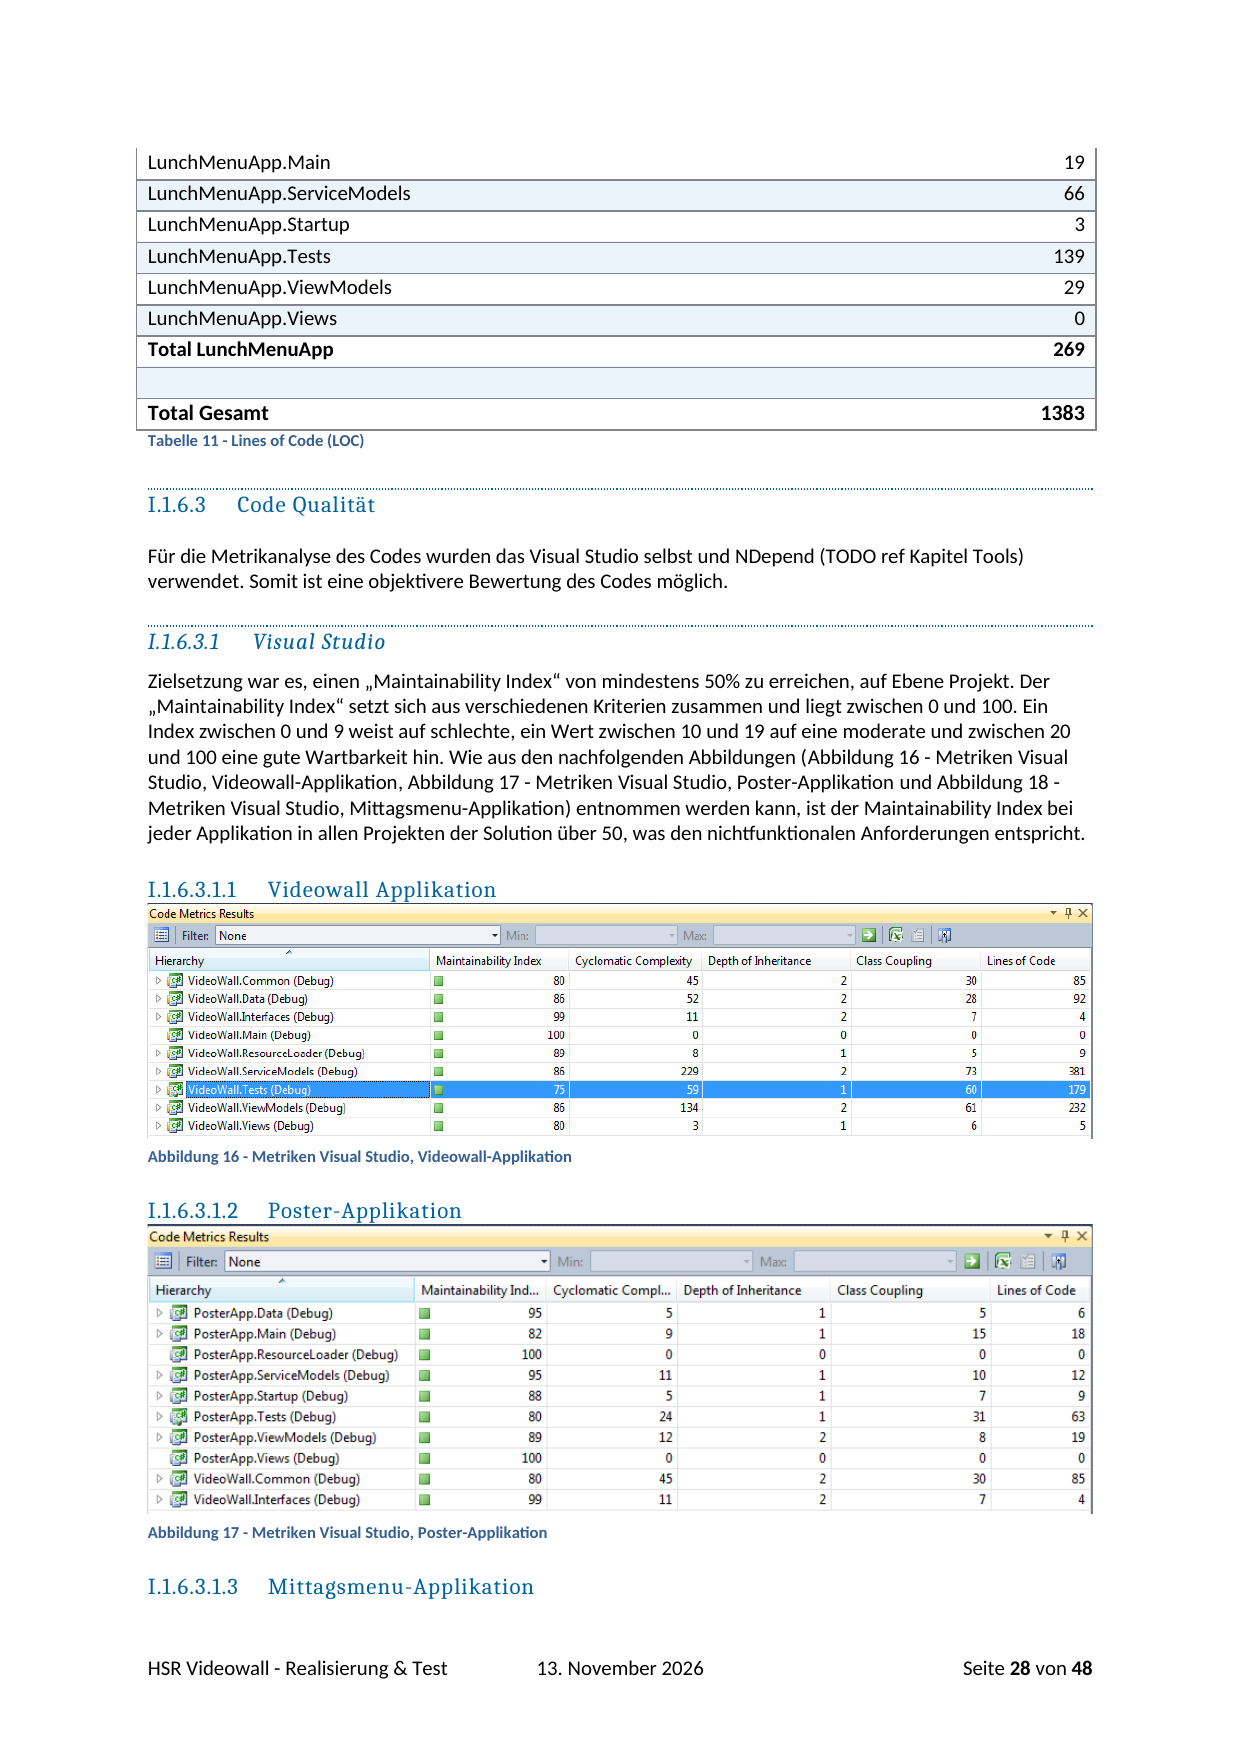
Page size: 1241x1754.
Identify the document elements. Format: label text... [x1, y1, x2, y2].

table_cell 0 [616, 306, 1095, 335]
subtitle Mittagsmenu-Applikation [148, 1573, 1093, 1600]
text Zielsetzung war es, einen „Maintainability Index“ von mindestens 50% zu erreichen, auf Ebene Projekt. Der „Maintainability Index“ setzt sich aus verschiedenen Kriterien zusammen und liegt zwischen 0 und 100. Ein Index zwischen 0 und 9 weist auf schlechte, ein Wert zwischen 10 und 19 auf eine moderate und zwischen 20 und 100 eine gute Wartbarkeit hin. Wie aus den nachfolgenden Abbildungen (Abbildung 12 - Metriken Visual Studio, Videowall-Applikation, Abbildung 13 - Metriken Visual Studio, Poster-Applikation und Abbildung 14 - Metriken Visual Studio, Mittagsmenu-Applikation) entnommen werden kann, ist der Maintainability Index bei jeder Applikation in allen Projekten der Solution über 50, was den nichtfunktionalen Anforderungen entspricht. [148, 668, 1093, 846]
subtitle Code Qualität [148, 488, 1093, 518]
table_cell 19 [616, 148, 1095, 179]
text Für die Metrikanalyse des Codes wurden das Visual Studio selbst und NDepend (TODO ref Kapitel Tools) verwendet. Somit ist eine objektivere Bewertung des Codes möglich. [148, 543, 1093, 594]
subtitle Videowall Applikation [148, 877, 1093, 903]
table_cell LunchMenuApp.ViewModels [137, 274, 616, 304]
table_cell Total LunchMenuApp [137, 337, 616, 366]
table_cell LunchMenuApp.Views [137, 306, 616, 335]
table_cell LunchMenuApp.Main [137, 148, 616, 179]
table_cell LunchMenuApp.Startup [137, 212, 616, 241]
table_cell 3 [616, 212, 1095, 241]
picture [147, 903, 1093, 1139]
table_cell [616, 368, 1095, 398]
subtitle Poster-Applikation [148, 1198, 1093, 1224]
table_cell 139 [616, 243, 1095, 273]
text Tabelle 11 - Lines of Code (LOC) [148, 431, 1093, 451]
table_cell LunchMenuApp.ServiceModels [137, 181, 616, 210]
table_cell 66 [616, 181, 1095, 210]
table_cell Total Gesamt [137, 399, 616, 429]
table_cell LunchMenuApp.Tests [137, 243, 616, 273]
picture [147, 1224, 1093, 1514]
subtitle Visual Studio [148, 625, 1093, 655]
table_cell [137, 368, 616, 398]
table_cell 1383 [616, 399, 1095, 429]
table_cell 29 [616, 274, 1095, 304]
table_cell 269 [616, 337, 1095, 366]
